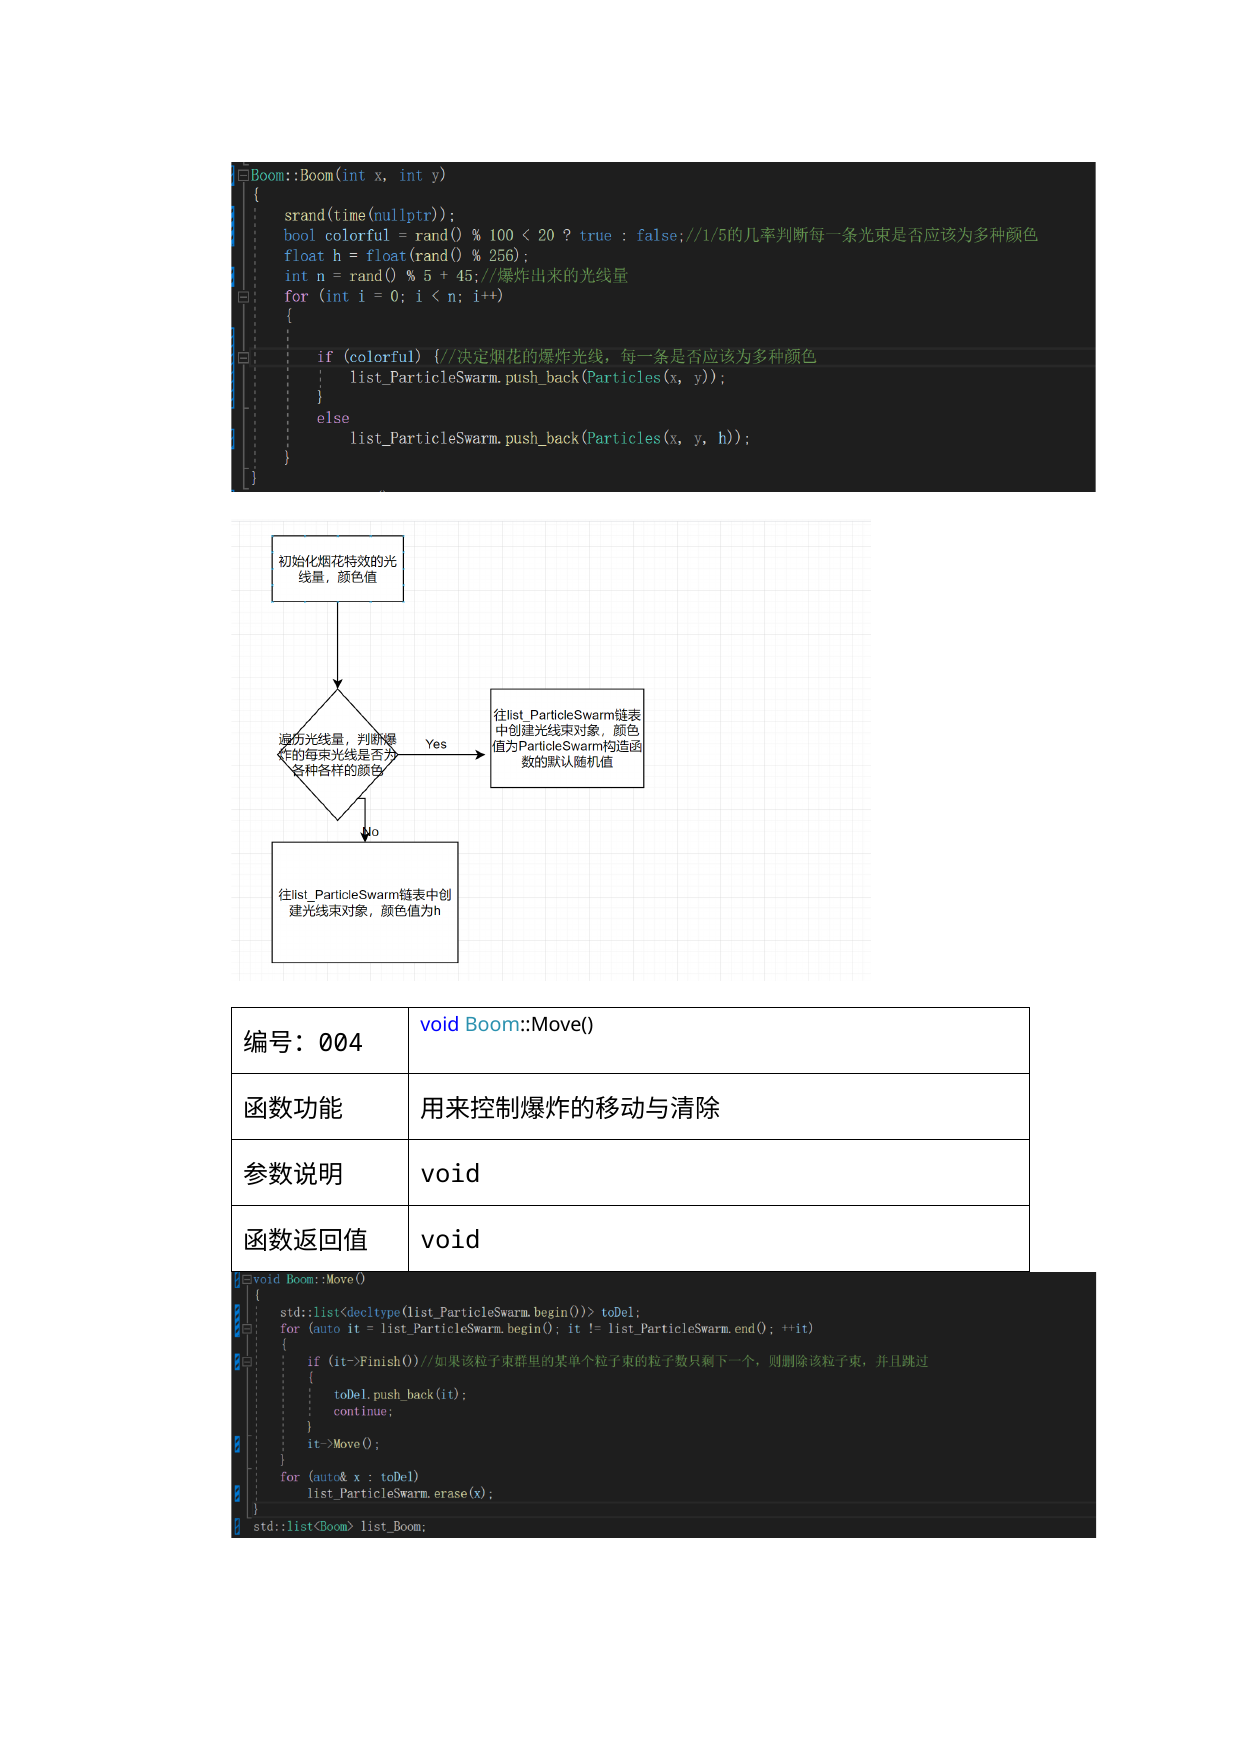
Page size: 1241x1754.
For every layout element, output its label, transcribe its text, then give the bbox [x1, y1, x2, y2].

table_cell void [409, 1140, 1029, 1205]
picture [231, 162, 1096, 492]
picture [231, 1272, 1097, 1538]
table_cell 函数返回值 [232, 1206, 408, 1271]
table_cell 函数功能 [232, 1074, 408, 1139]
table_header void Boom::Move() [409, 1008, 1029, 1073]
table_cell void [409, 1206, 1029, 1271]
picture [231, 519, 871, 981]
table_header 编号：004 [232, 1008, 408, 1073]
table_cell 参数说明 [232, 1140, 408, 1205]
table_cell 用来控制爆炸的移动与清除 [409, 1074, 1029, 1139]
